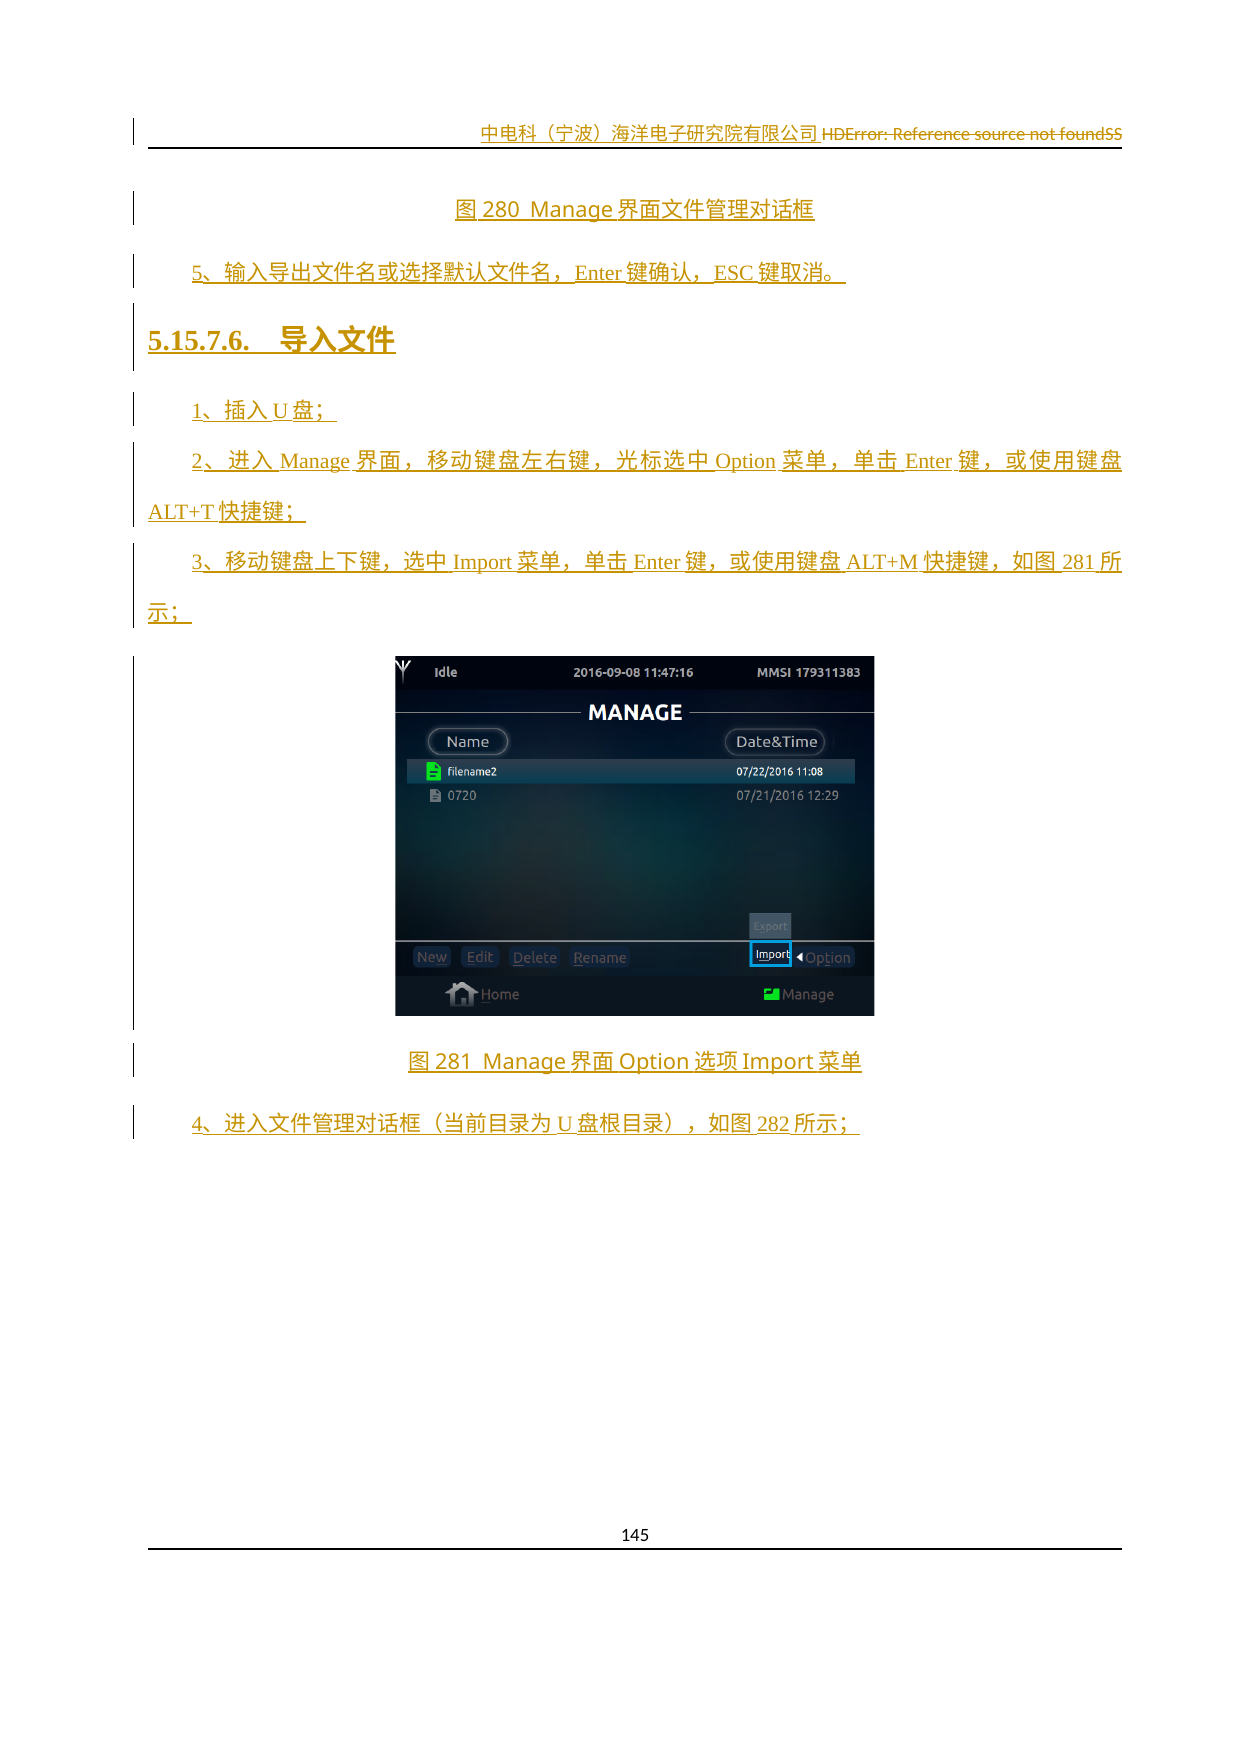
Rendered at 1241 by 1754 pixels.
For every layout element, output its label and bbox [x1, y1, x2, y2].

picture [395, 656, 875, 1016]
